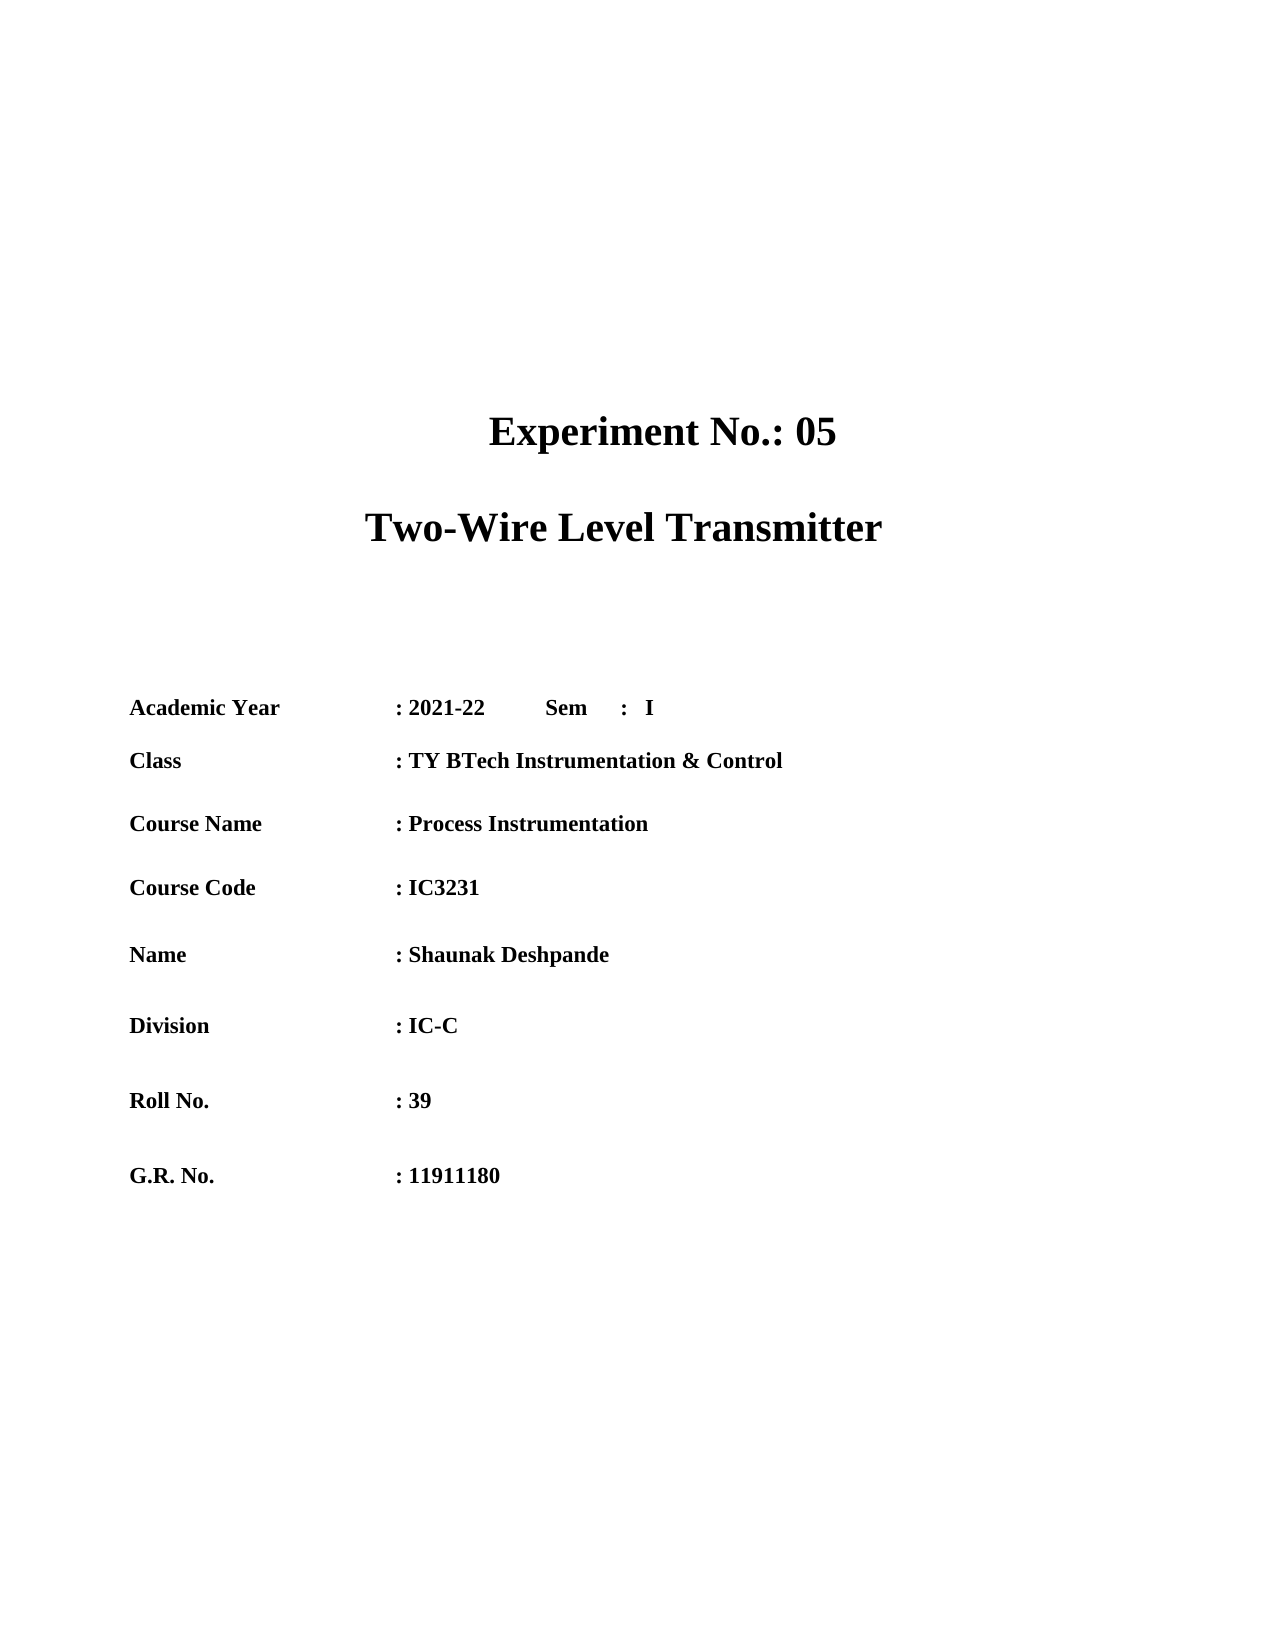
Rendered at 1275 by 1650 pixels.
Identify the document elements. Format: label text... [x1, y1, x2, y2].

text Two-Wire Level Transmitter [121, 502, 1127, 550]
table_cell Name [129, 941, 395, 1012]
table_cell : Shaunak Deshpande [395, 941, 1122, 1012]
table_cell Roll No. [129, 1087, 395, 1162]
table_cell : 11911180 [395, 1162, 1122, 1221]
table_cell Class [129, 747, 395, 810]
table_cell G.R. No. [129, 1162, 395, 1221]
table_cell Division [129, 1012, 395, 1087]
table_header Academic Year [129, 694, 395, 747]
table_cell Course Code [129, 874, 395, 941]
table_header : 2021-22 Sem : I [395, 694, 1122, 747]
table_cell : TY BTech Instrumentation & Control [395, 747, 1122, 810]
table_cell : IC3231 [395, 874, 1122, 941]
table_cell : 39 [395, 1087, 1122, 1162]
subtitle Experiment No.: 05 [121, 406, 1136, 454]
table_cell : Process Instrumentation [395, 810, 1122, 874]
table_cell Course Name [129, 810, 395, 874]
table_cell : IC-C [395, 1012, 1122, 1087]
